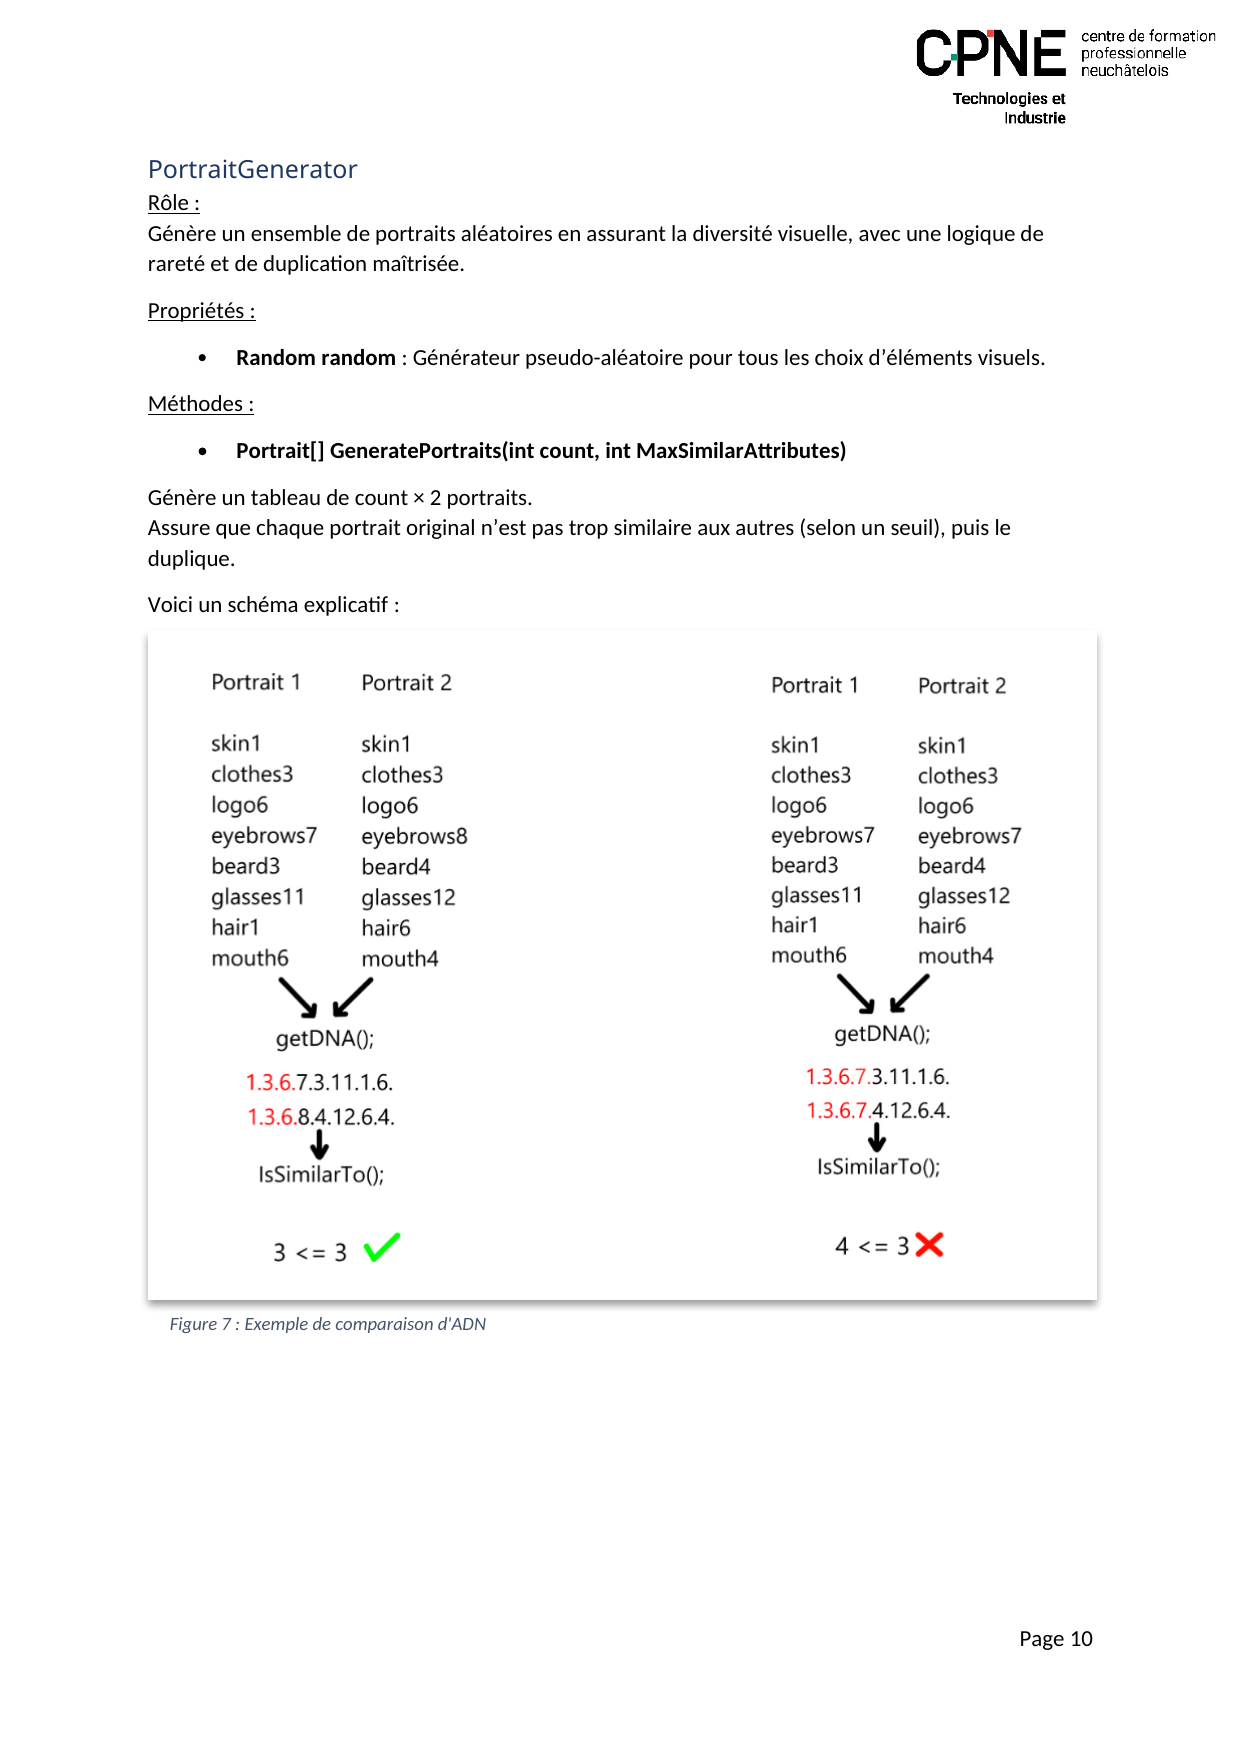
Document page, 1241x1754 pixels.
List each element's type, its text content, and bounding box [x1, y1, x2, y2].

list Portrait[] GeneratePortraits(int count, int MaxSimilarAttributes) [199, 436, 1093, 464]
text Méthodes : [148, 389, 1093, 418]
list Random random : Générateur pseudo-aléatoire pour tous les choix d’éléments visuels. [199, 343, 1093, 371]
text Propriétés : [148, 296, 1093, 324]
text Rôle : Génère un ensemble de portraits aléatoires en assurant la diversité visuelle, avec une logique de rareté et de duplication maîtrisée. [148, 188, 1093, 277]
picture [148, 630, 1097, 1300]
text Génère un tableau de count × 2 portraits. Assure que chaque portrait original n’est pas trop similaire aux autres (selon un seuil), puis le duplique. [148, 483, 1093, 572]
text Voici un schéma explicatif : [148, 591, 1093, 619]
subtitle PortraitGenerator [148, 152, 1093, 186]
picture [916, 29, 1216, 124]
